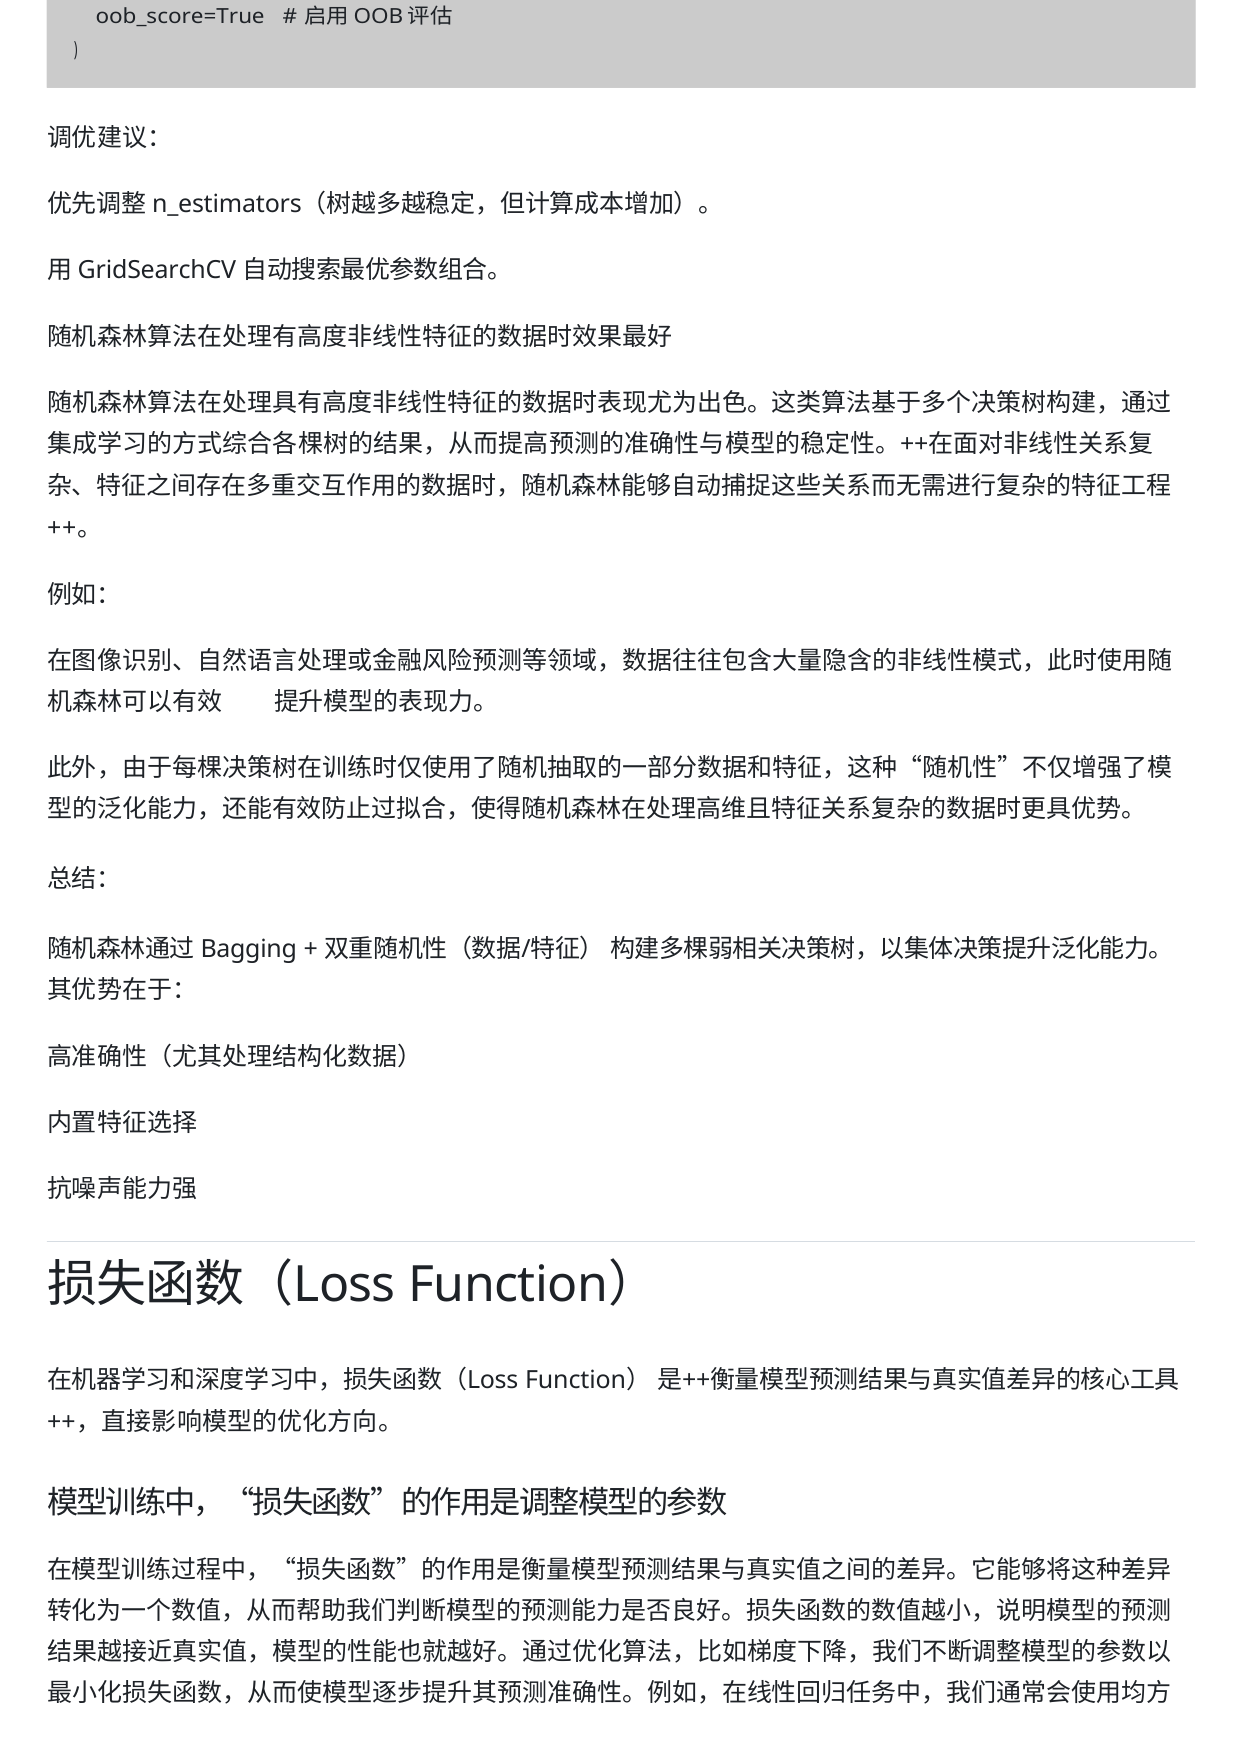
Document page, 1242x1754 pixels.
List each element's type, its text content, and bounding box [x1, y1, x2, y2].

text 损失函数（Loss Function） [47, 1243, 1241, 1316]
text 内置特征选择 [47, 1102, 1241, 1138]
text 用 GridSearchCV 自动搜索最优参数组合。 [47, 250, 1241, 286]
text 抗噪声能力强 [47, 1168, 1241, 1205]
text 型的泛化能力，还能有效防止过拟合，使得随机森林在处理高维且特征关系复杂的数据时更具优势。总结： [47, 789, 1147, 895]
text 优先调整 n_estimators（树越多越稳定，但计算成本增加）。 [47, 184, 1241, 220]
text 高准确性（尤其处理结构化数据） [47, 1036, 1241, 1072]
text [47, 1549, 1172, 1709]
text 模型训练中，“损失函数”的作用是调整模型的参数 [47, 1477, 1241, 1523]
text ) [73, 34, 1241, 62]
text 例如： [47, 574, 1241, 610]
text 调优建议： [47, 117, 1241, 153]
text 在图像识别、自然语言处理或金融风险预测等领域，数据往往包含大量隐含的非线性模式，此时使用随 [47, 641, 1241, 677]
text 随机森林算法在处理具有高度非线性特征的数据时表现尤为出色。这类算法基于多个决策树构建，通过集成学习的方式综合各棵树的结果，从而提高预测的准确性与模型的稳定性。++在面对非线性关系复杂、特征之间存在多重交互作用的数据时，随机森林能够自动捕捉这些关系而无需进行复杂的特征工程++。 [47, 382, 1172, 543]
text 机森林可以有效 提升模型的表现力。 [47, 682, 1241, 718]
text oob_score=True # 启用OOB评估 [95, 1, 1241, 30]
text 此外，由于每棵决策树在训练时仅使用了随机抽取的一部分数据和特征，这种“随机性”不仅增强了模 [47, 748, 1241, 784]
text 在机器学习和深度学习中，损失函数（Loss Function） 是++衡量模型预测结果与真实值差异的核心工具++，直接影响模型的优化方向。 [47, 1359, 1184, 1437]
text 随机森林通过 Bagging + 双重随机性（数据/特征） 构建多棵弱相关决策树，以集体决策提升泛化能力。其优势在于： [47, 928, 1189, 1005]
text 随机森林算法在处理有高度非线性特征的数据时效果最好 [47, 316, 1241, 352]
